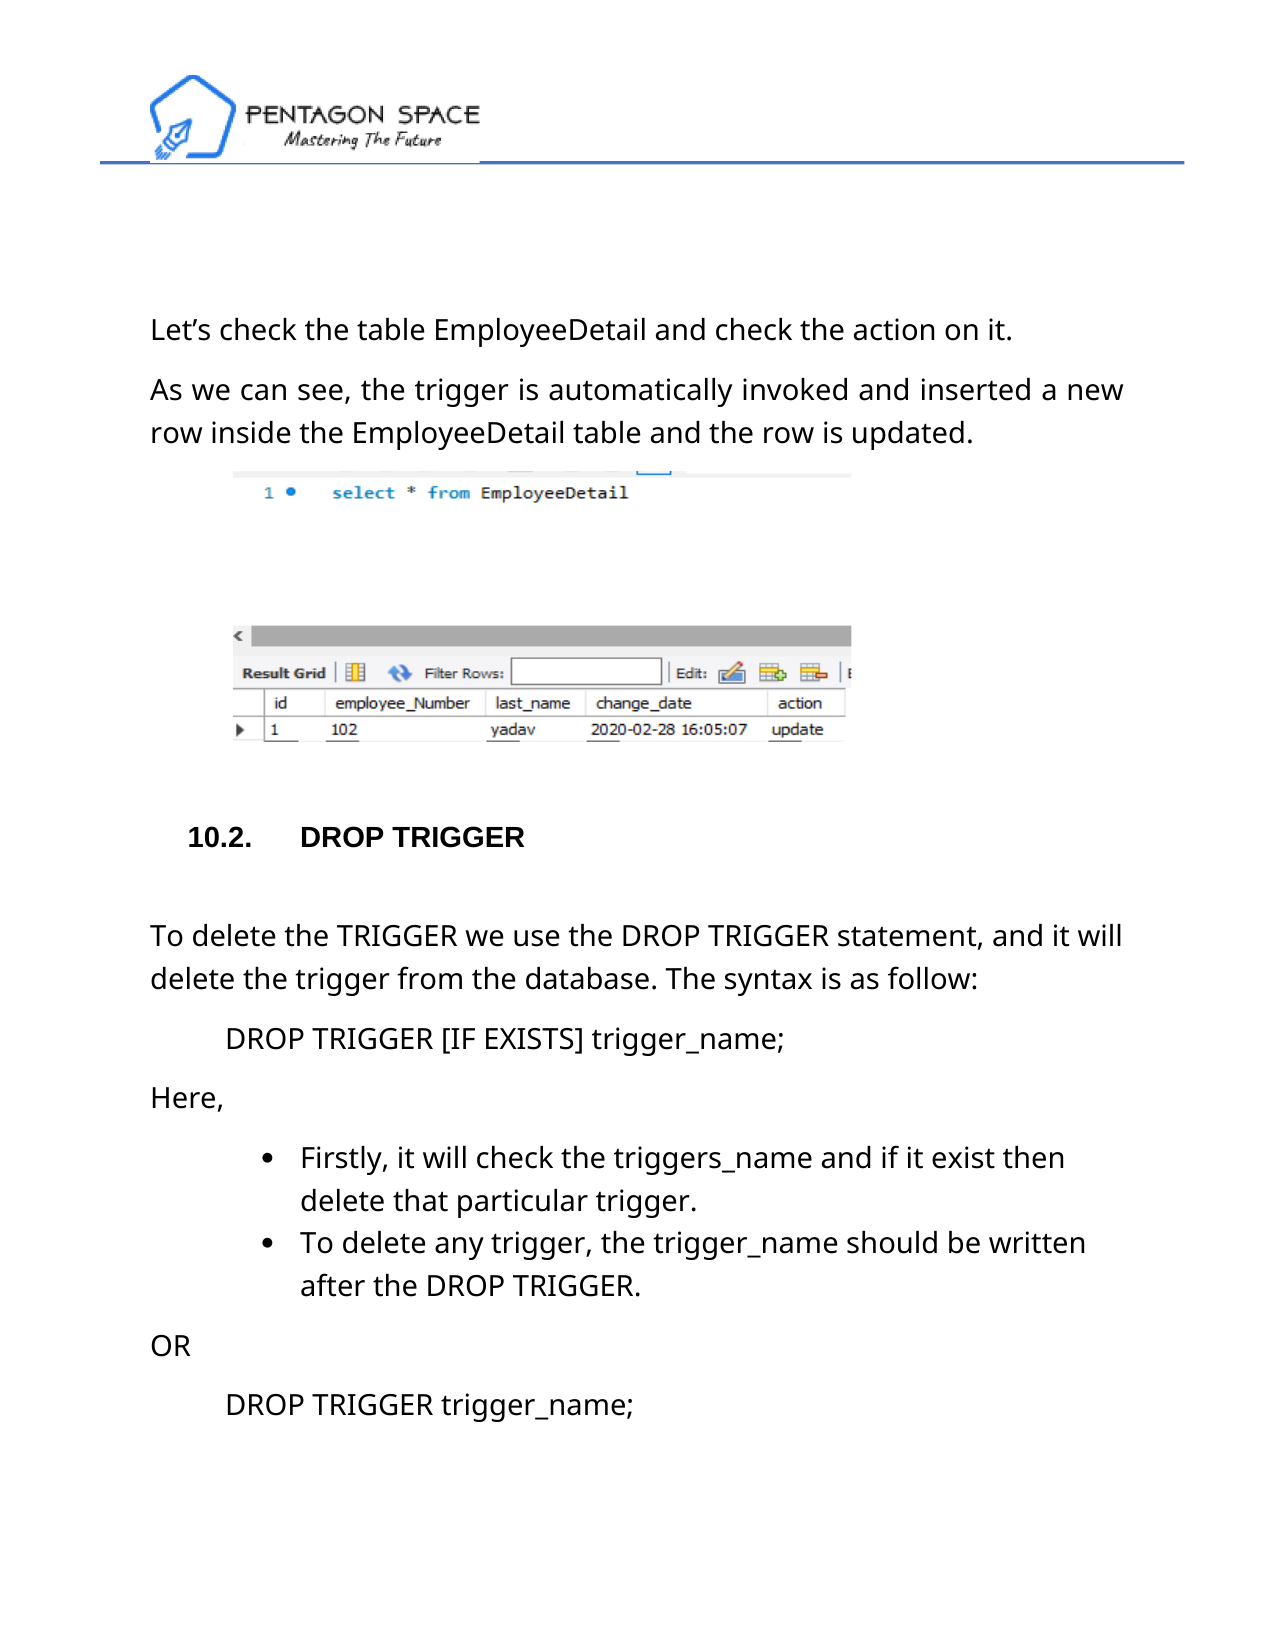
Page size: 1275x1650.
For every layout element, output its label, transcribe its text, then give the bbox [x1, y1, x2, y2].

picture [232, 471, 852, 742]
text DROP TRIGGER trigger_name; [150, 1384, 1125, 1424]
text OR [150, 1325, 1125, 1364]
subtitle DROP TRIGGER [187, 820, 1125, 854]
text DROP TRIGGER [IF EXISTS] trigger_name; [150, 1018, 1125, 1058]
list Firstly, it will check the triggers_name and if it exist then delete that particular trigger. [262, 1137, 1125, 1219]
text To delete the TRIGGER we use the DROP TRIGGER statement, and it will delete the trigger from the database. The syntax is as follow: [150, 916, 1125, 998]
text Let’s check the table EmployeeDetail and check the action on it. [150, 310, 1125, 349]
list To delete any trigger, the trigger_name should be written after the DROP TRIGGER. [262, 1223, 1125, 1305]
text As we can see, the trigger is automatically invoked and inserted a new row inside the EmployeeDetail table and the row is updated. [150, 369, 1125, 452]
picture [150, 75, 480, 163]
text Here, [150, 1077, 1125, 1117]
